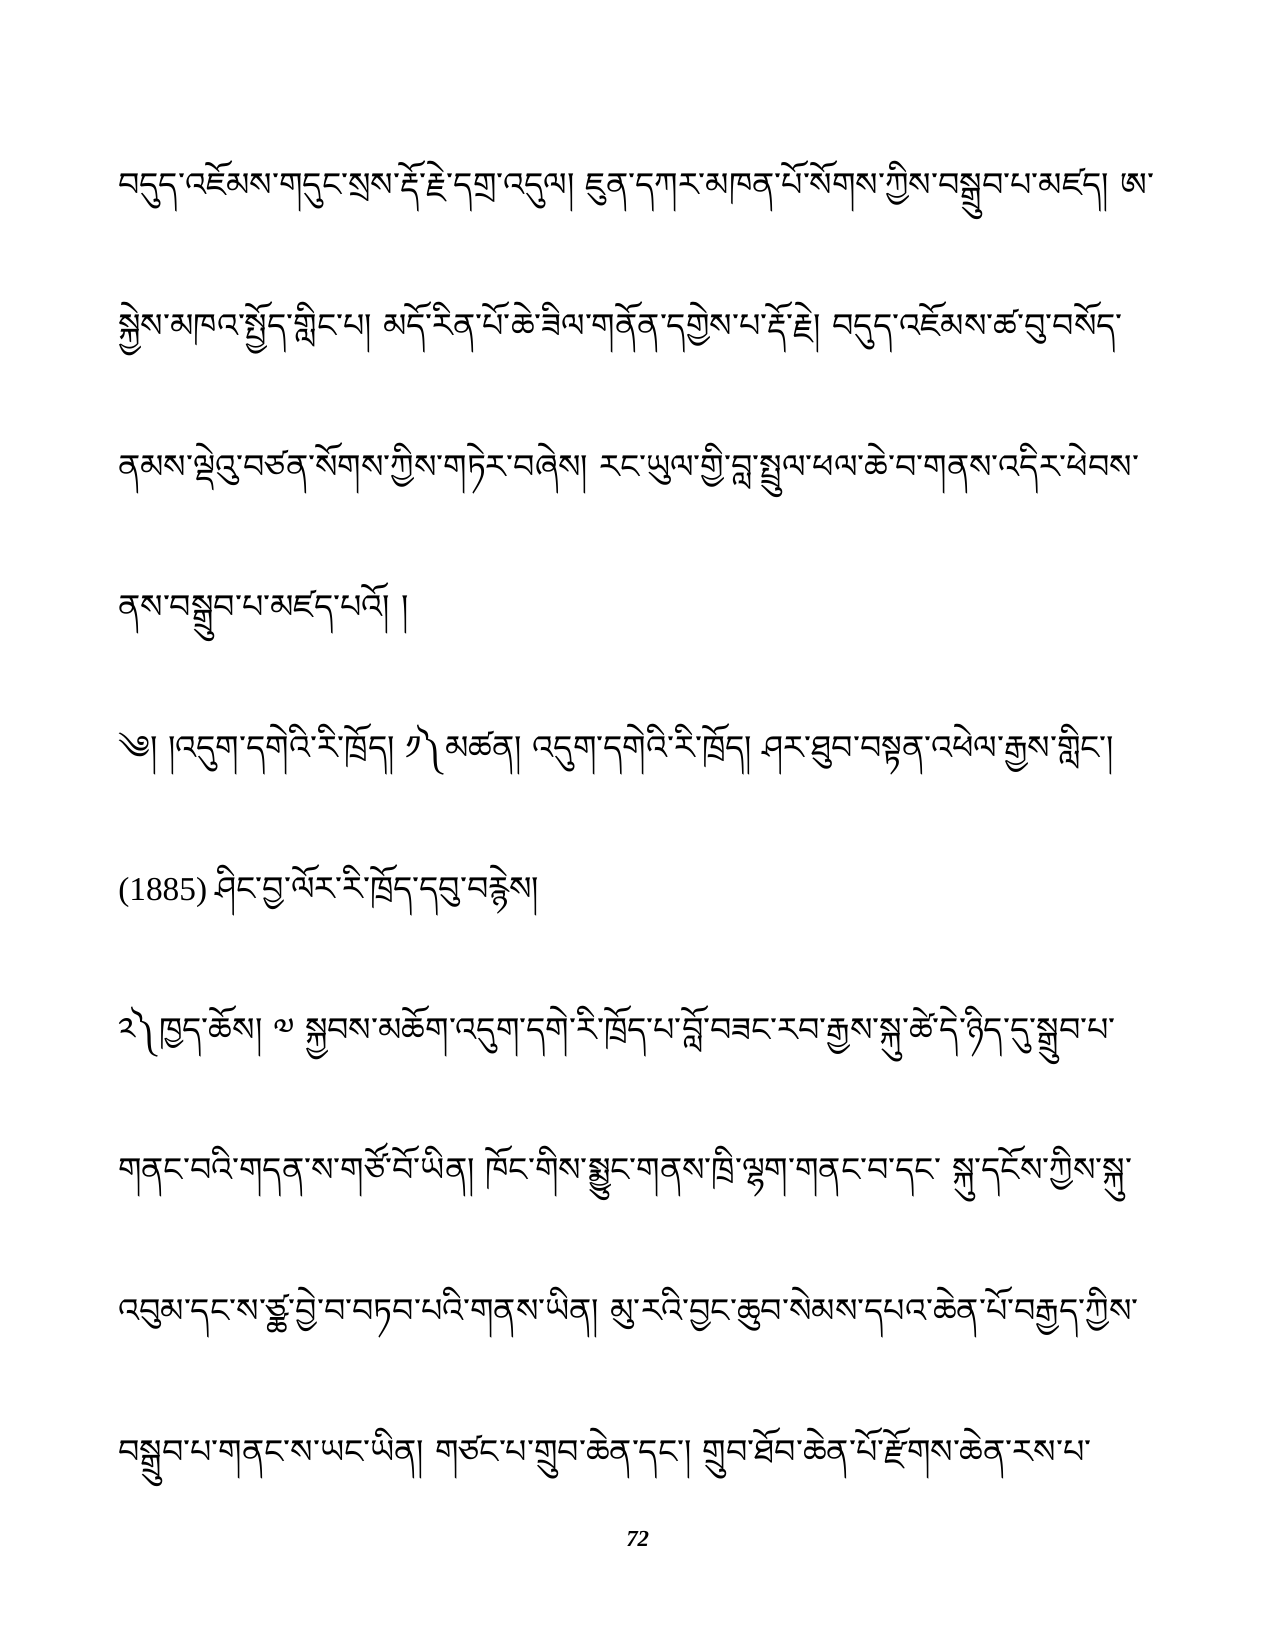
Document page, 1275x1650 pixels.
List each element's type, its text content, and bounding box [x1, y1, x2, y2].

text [118, 992, 1157, 1508]
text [118, 148, 1157, 664]
text ༄། །འདུག་དགེའི་རི་ཁྲོད། ༡༽མཚན། འདུག་དགེའི་རི་ཁྲོད། ཤར་ཐུབ་བསྟན་འཕེལ་རྒྱས་གླིང་། [118, 711, 1157, 804]
text (1885) ཤིང་བྱ་ལོར་རི་ཁྲོད་དབུ་བརྙེས། [118, 851, 1157, 945]
